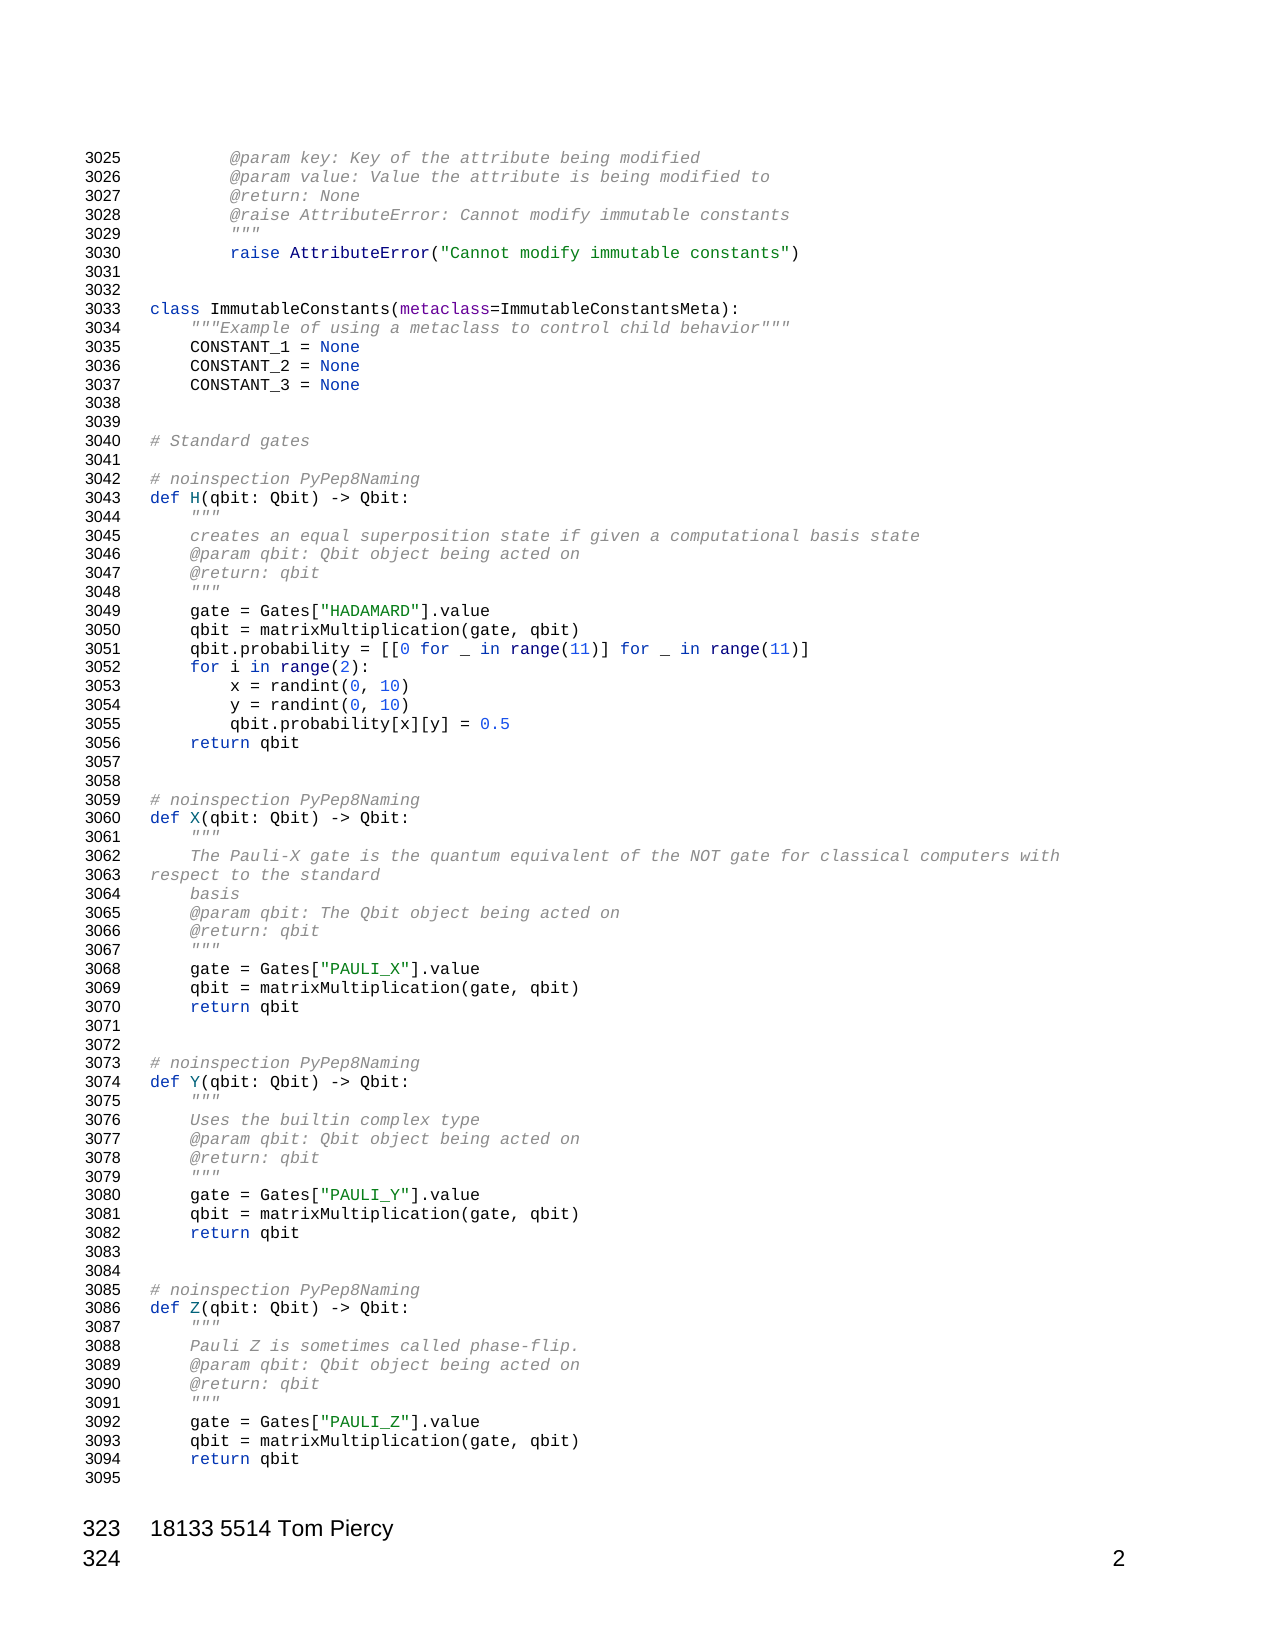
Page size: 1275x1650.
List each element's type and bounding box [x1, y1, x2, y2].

text [150, 150, 1125, 1489]
